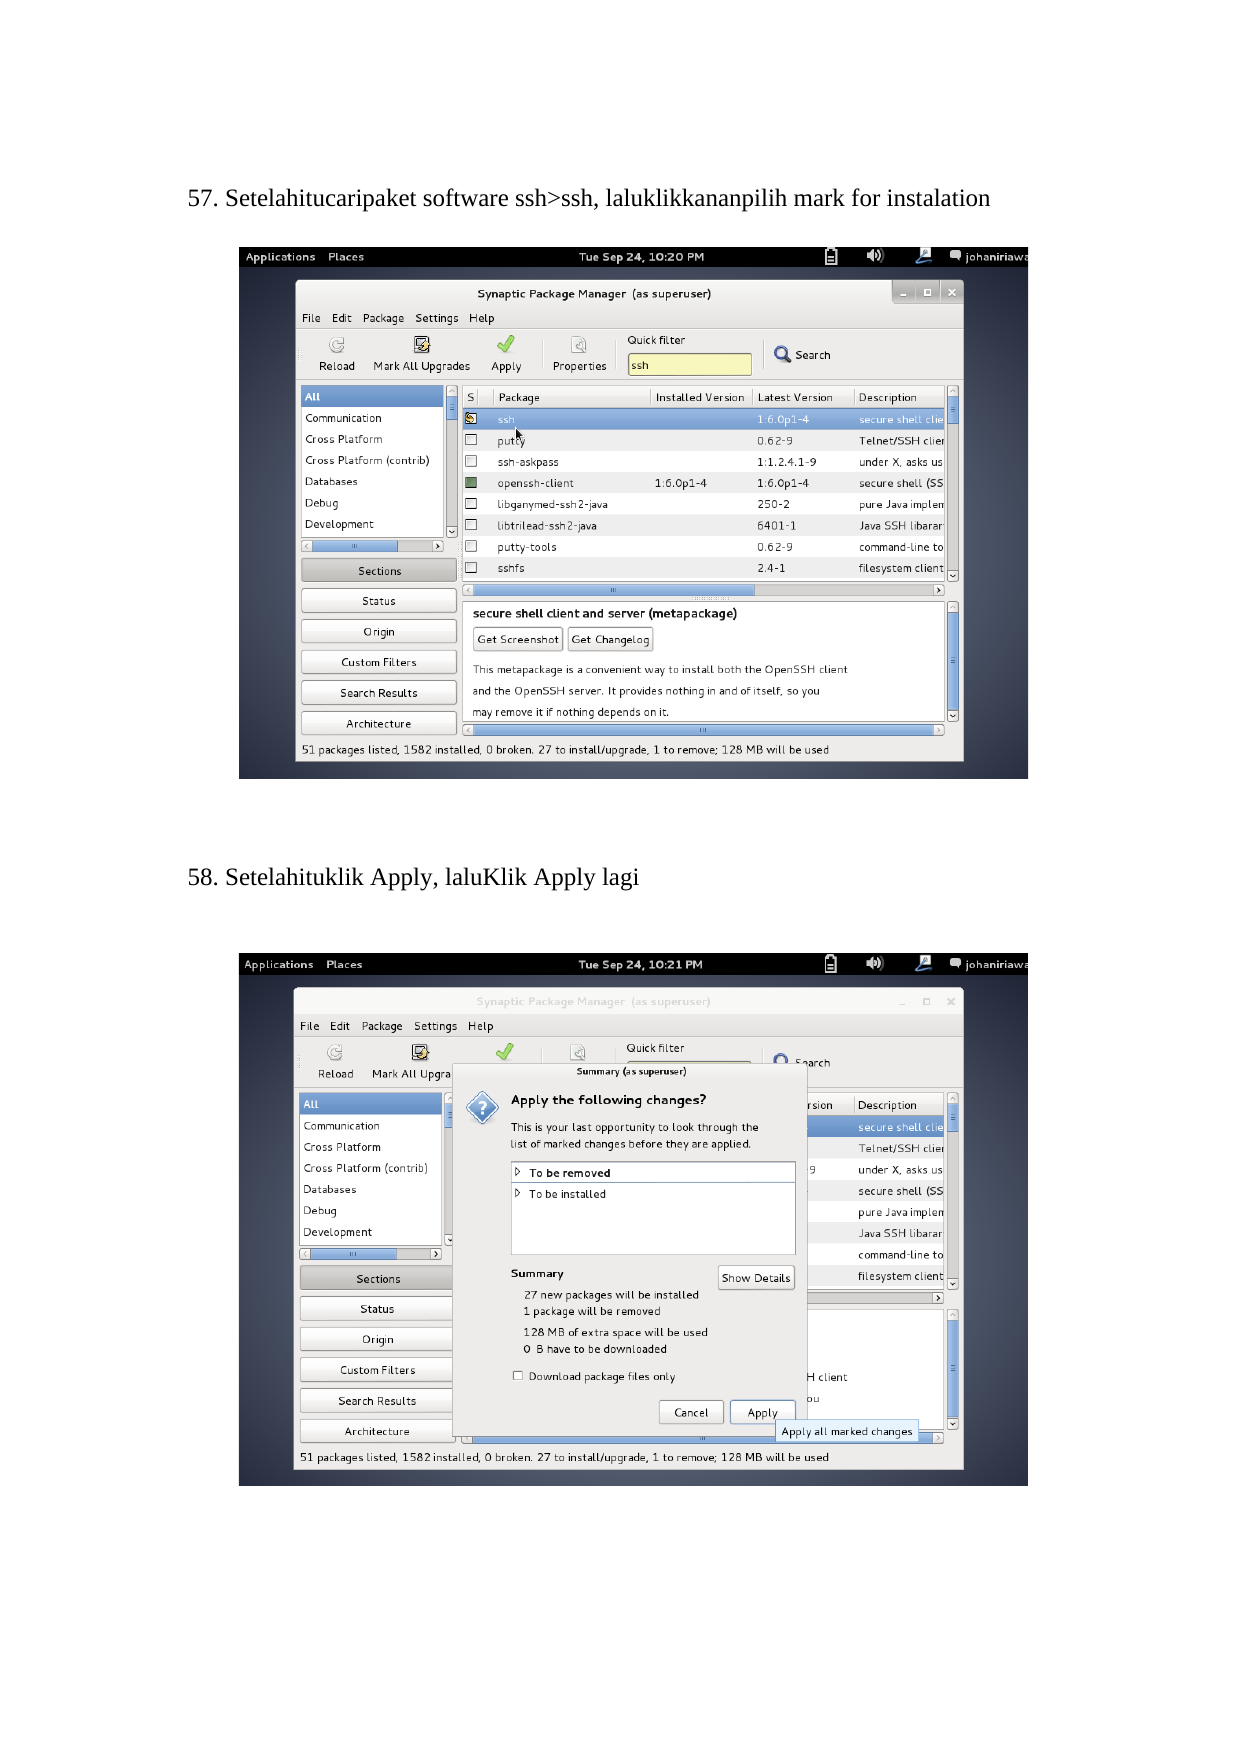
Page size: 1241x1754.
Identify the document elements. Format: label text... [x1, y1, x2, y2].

picture [238, 953, 1028, 1486]
picture [239, 247, 1029, 779]
list Setelahituklik Apply, laluKlik Apply lagi [187, 862, 1090, 891]
list Setelahitucaripaket software ssh>ssh, laluklikkananpilih mark for instalation [187, 183, 1090, 212]
